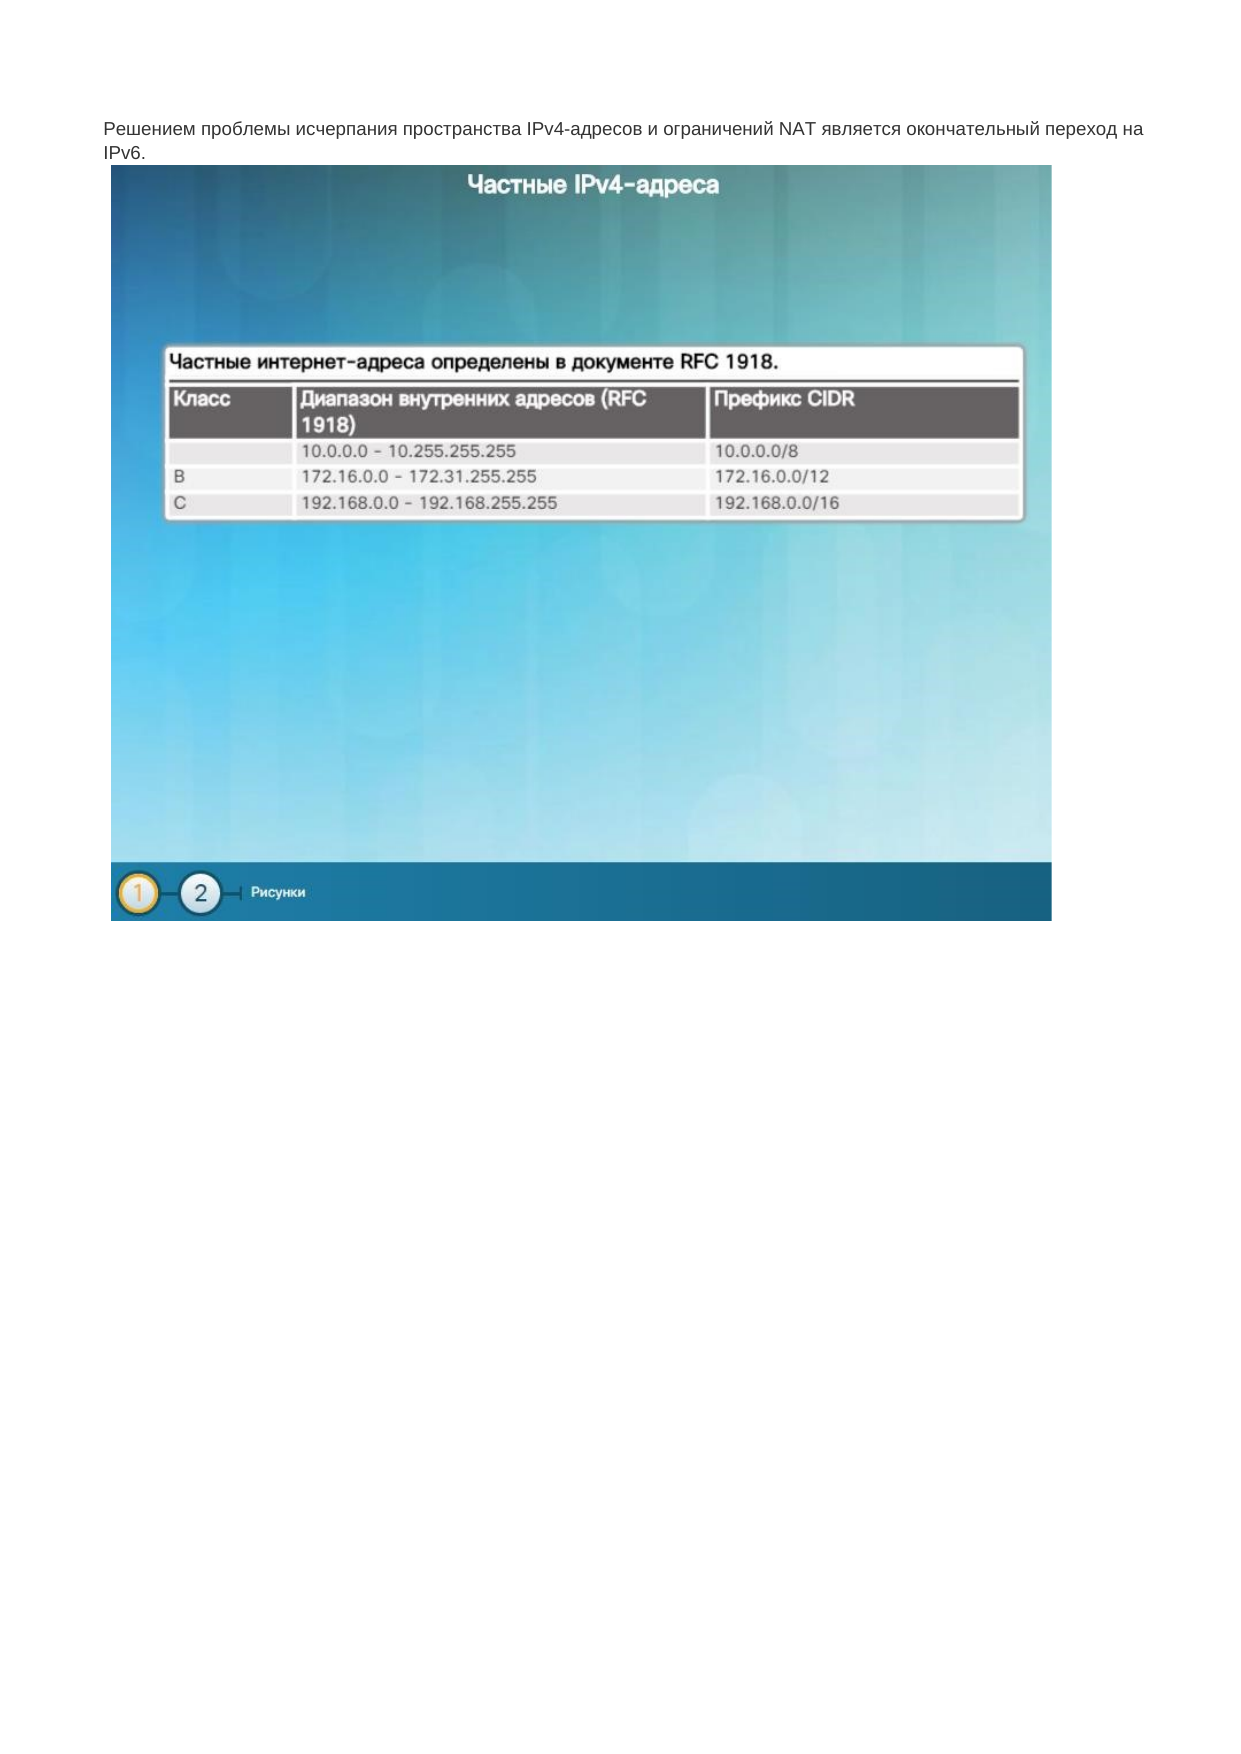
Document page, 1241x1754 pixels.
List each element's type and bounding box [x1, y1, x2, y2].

picture [111, 165, 1052, 921]
text [102, 118, 1180, 163]
